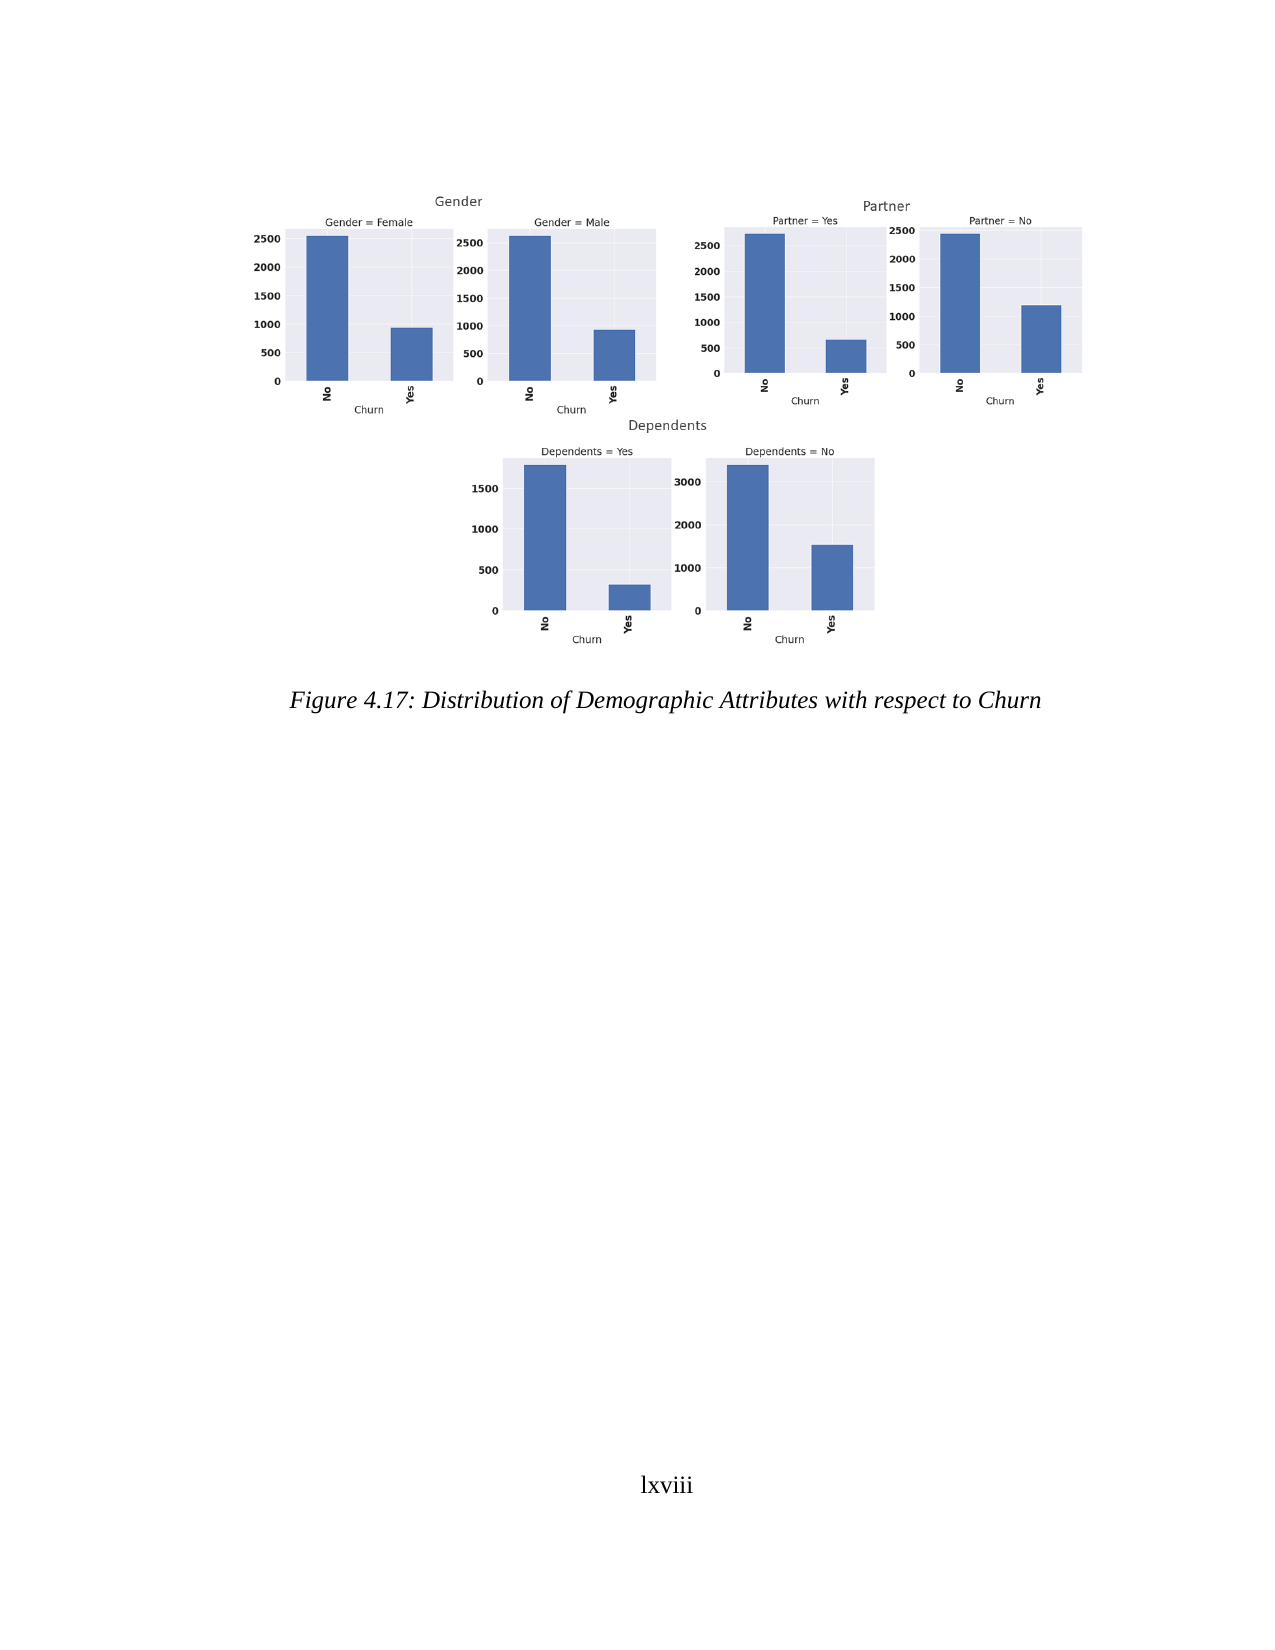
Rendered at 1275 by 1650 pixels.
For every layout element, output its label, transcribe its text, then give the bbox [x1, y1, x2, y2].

picture [250, 183, 1084, 653]
